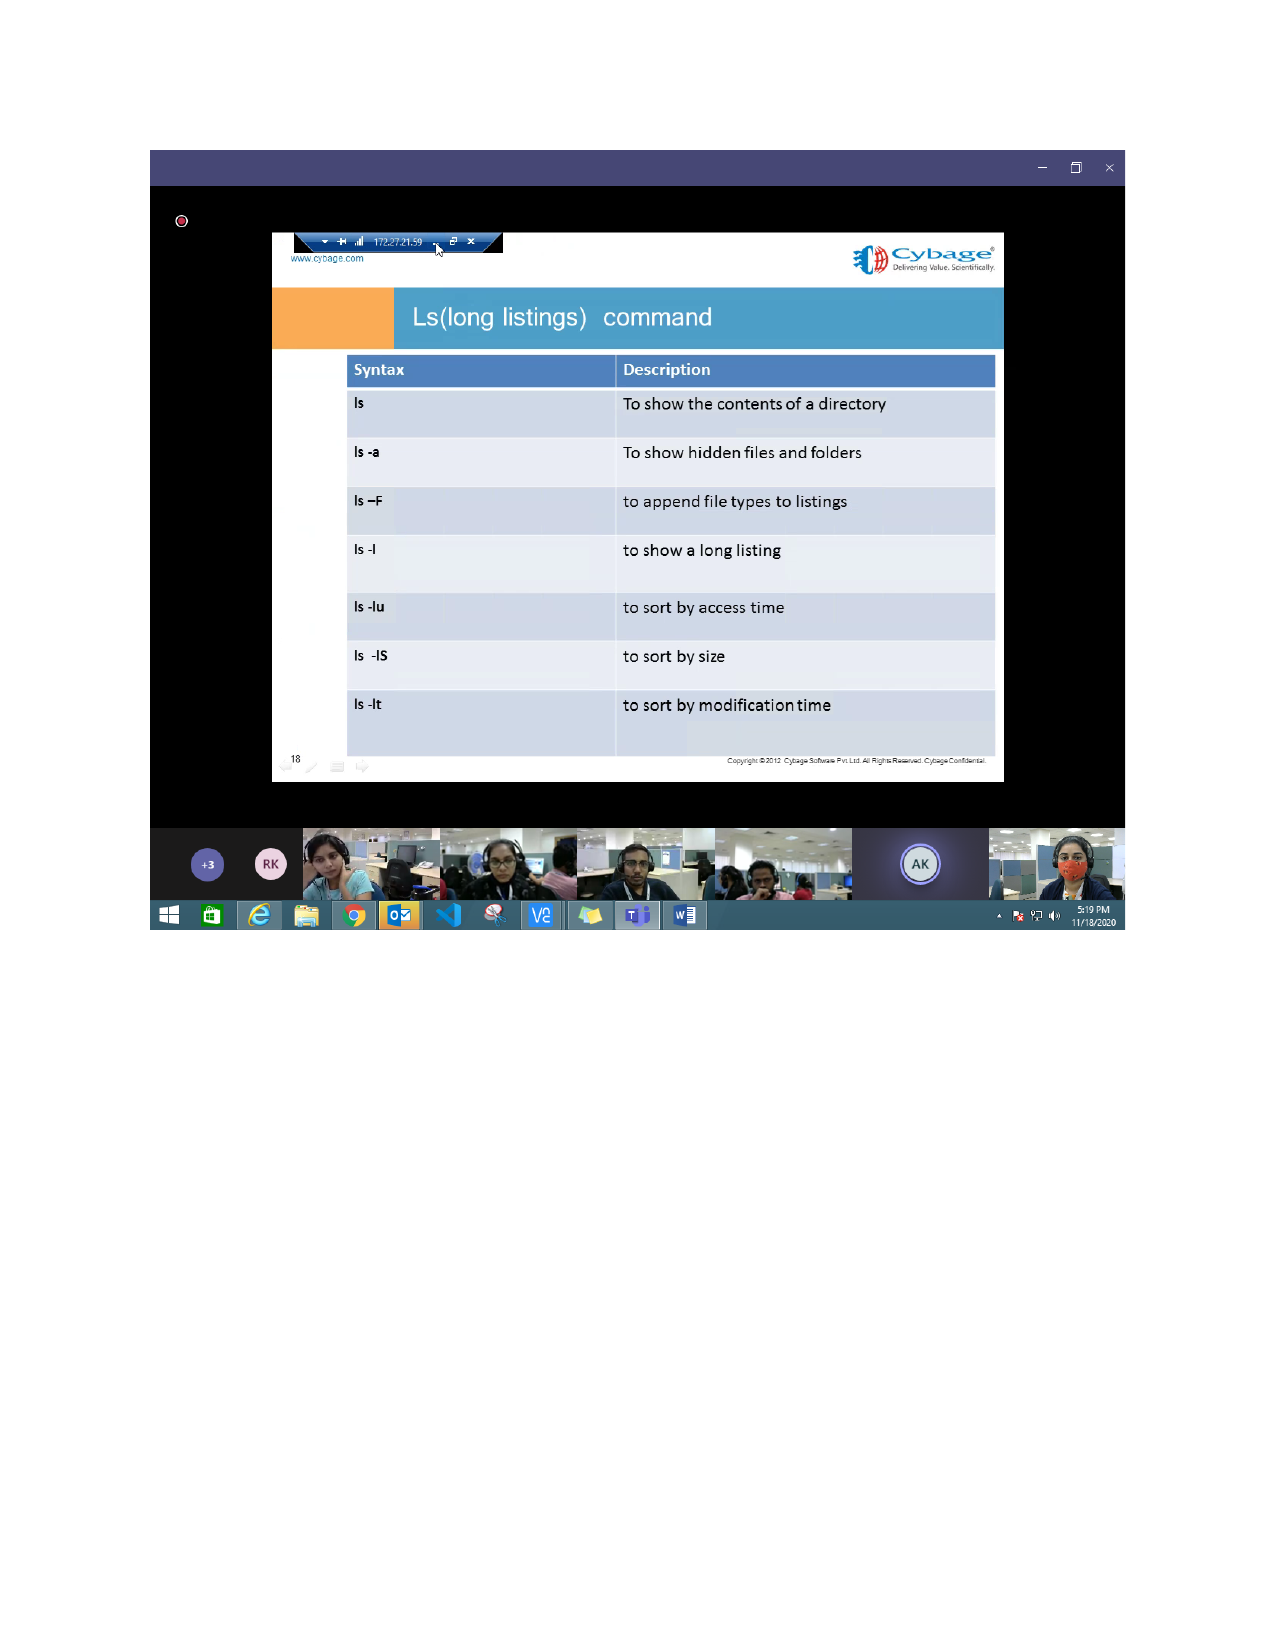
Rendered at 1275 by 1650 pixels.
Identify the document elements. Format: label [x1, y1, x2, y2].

picture [150, 150, 1125, 930]
